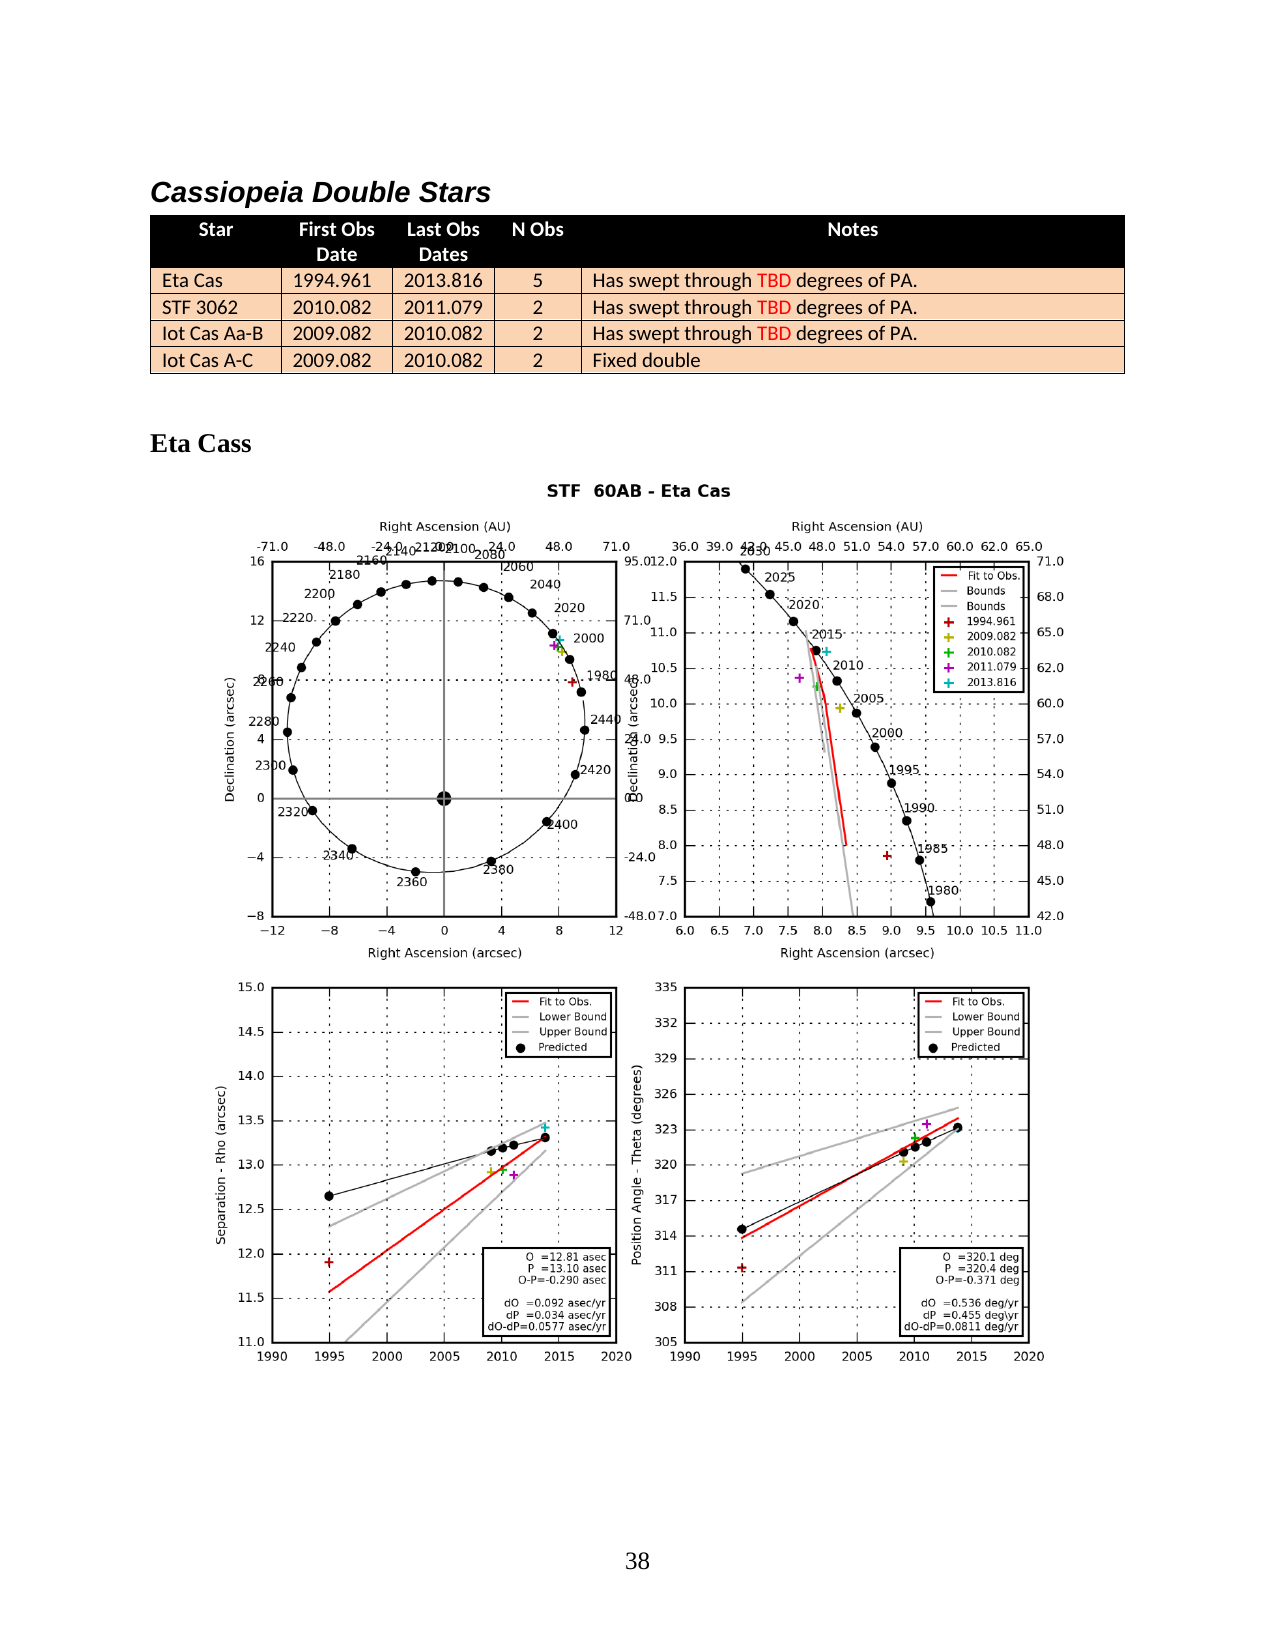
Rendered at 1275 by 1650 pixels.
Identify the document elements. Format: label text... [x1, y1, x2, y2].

table_cell Eta Cas [151, 268, 281, 293]
table_cell Has swept through TBD degrees of PA. [582, 321, 1124, 346]
table_cell Has swept through TBD degrees of PA. [582, 294, 1124, 319]
table_cell 2010.082 [393, 347, 494, 372]
subtitle Cassiopeia Double Stars [150, 175, 1125, 208]
table_header Notes [582, 216, 1124, 267]
table_cell Fixed double [582, 347, 1124, 372]
table_cell 2010.082 [393, 321, 494, 346]
table_cell 2 [495, 347, 581, 372]
table_cell 2 [495, 294, 581, 319]
table_cell STF 3062 [151, 294, 281, 319]
picture [150, 464, 1125, 1440]
table_cell 2011.079 [393, 294, 494, 319]
subtitle Eta Cass [150, 427, 1125, 458]
table_cell Has swept through TBD degrees of PA. [582, 268, 1124, 293]
table_header N Obs [495, 216, 581, 267]
table_header Star [151, 216, 281, 267]
table_cell 2009.082 [282, 321, 392, 346]
table_cell 2009.082 [282, 347, 392, 372]
table_cell 2010.082 [282, 294, 392, 319]
table_cell 2013.816 [393, 268, 494, 293]
table_cell 1994.961 [282, 268, 392, 293]
table_cell Iot Cas A-C [151, 347, 281, 372]
table_header First Obs Date [282, 216, 392, 267]
table_cell 5 [495, 268, 581, 293]
table_header Last Obs Dates [393, 216, 494, 267]
table_cell Iot Cas Aa-B [151, 321, 281, 346]
table_cell 2 [495, 321, 581, 346]
